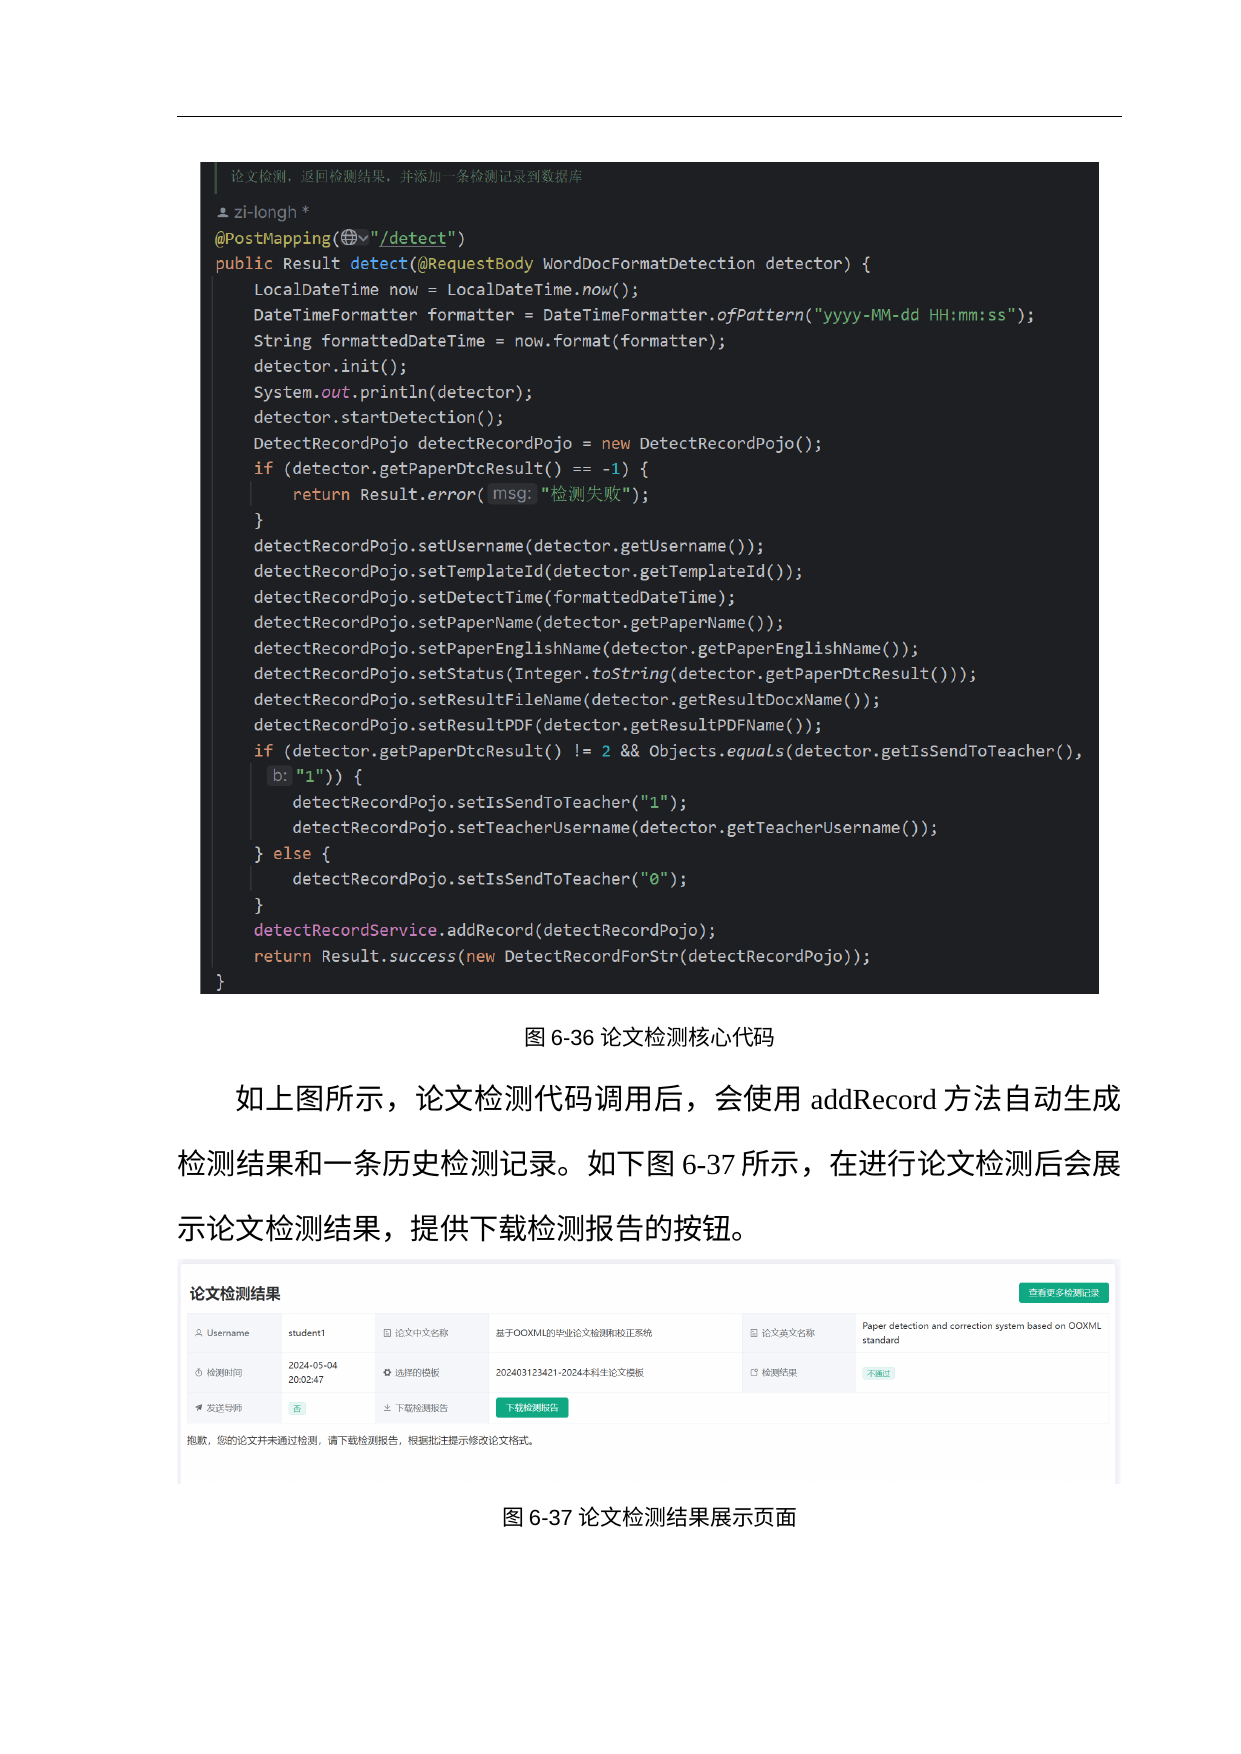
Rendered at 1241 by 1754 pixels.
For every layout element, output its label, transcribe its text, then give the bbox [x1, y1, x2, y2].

picture [200, 162, 1099, 994]
picture [177, 1259, 1121, 1484]
